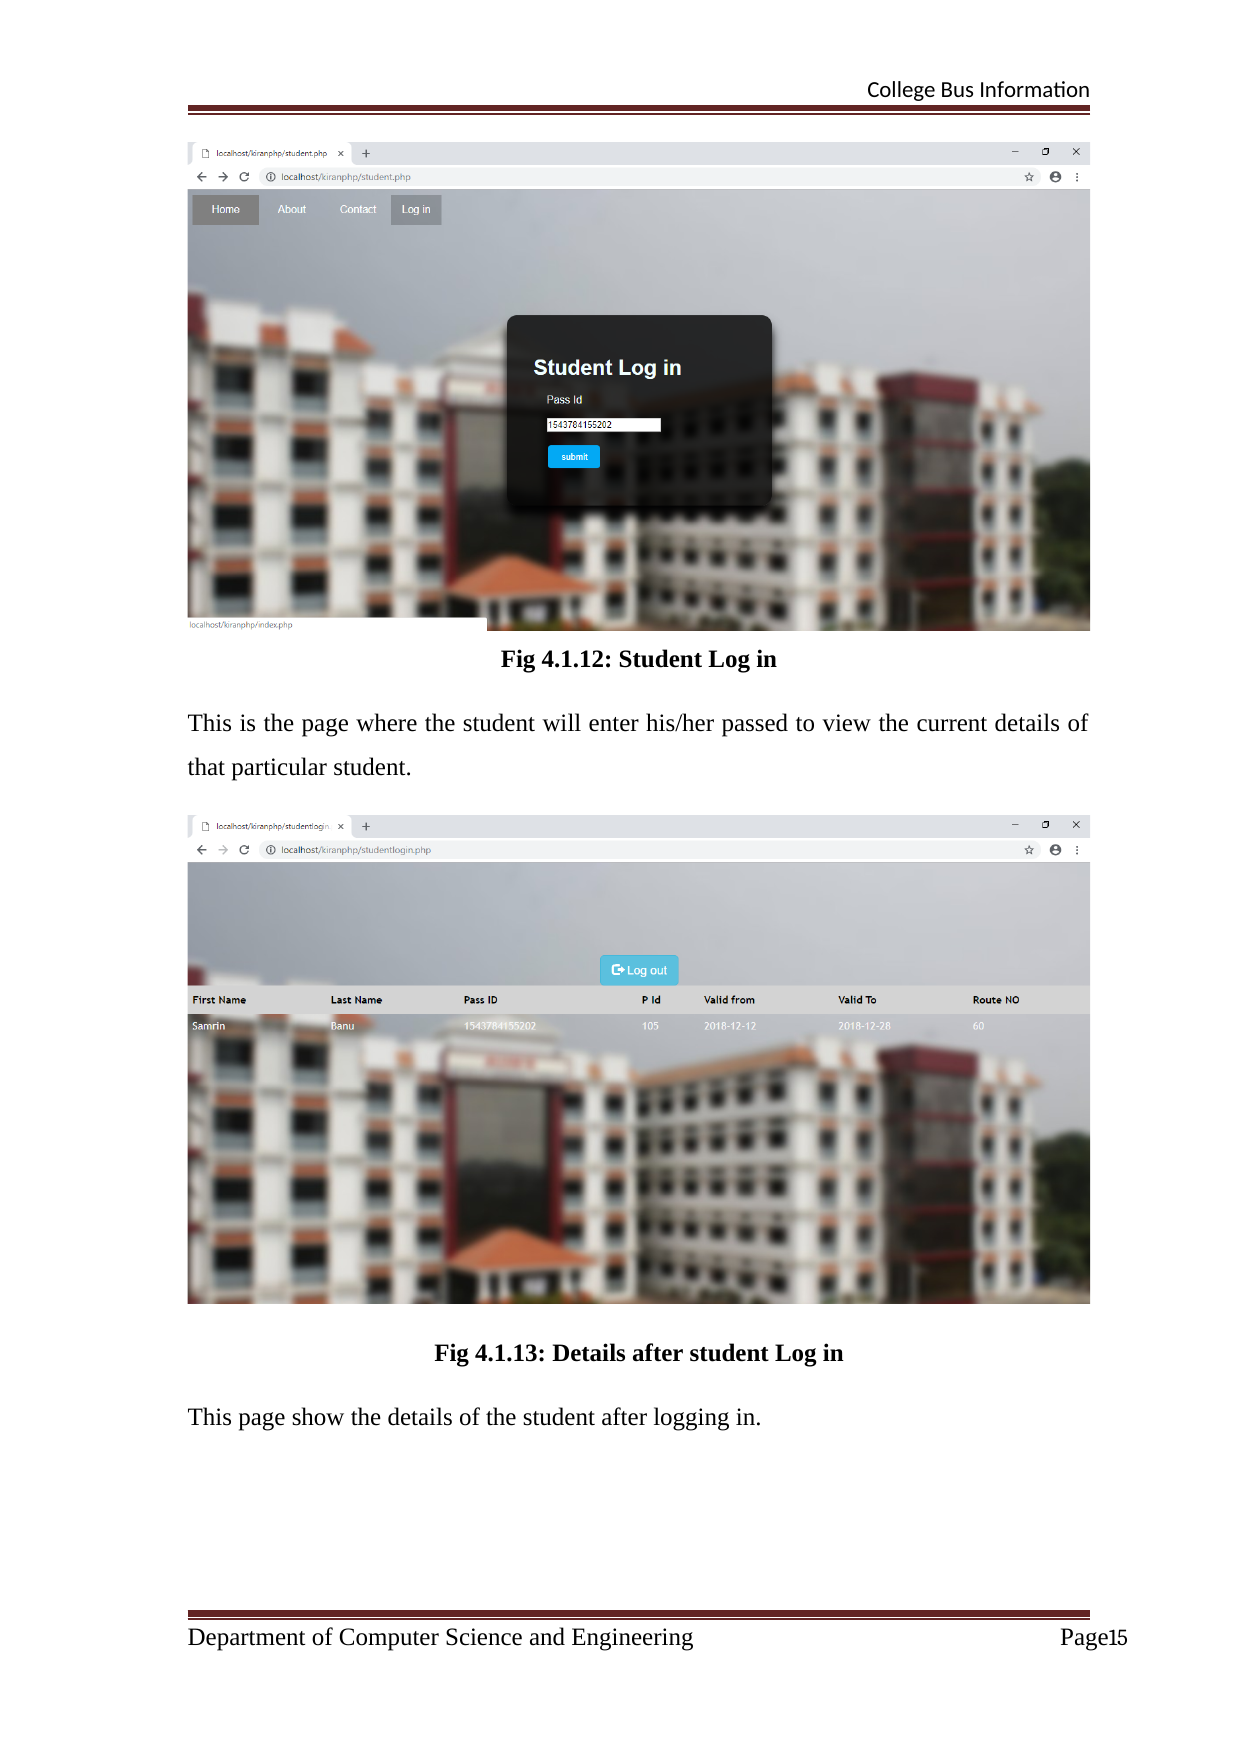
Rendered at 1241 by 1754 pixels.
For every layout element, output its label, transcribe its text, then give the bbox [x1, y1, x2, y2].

text Fig 4.1.13: Details after student Log in [187, 1338, 1090, 1367]
text This is the page where the student will enter his/her passed to view the current details of that particular student. [187, 708, 1090, 780]
picture [187, 142, 1091, 631]
text This page show the details of the student after logging in. [187, 1402, 1090, 1431]
text Fig 4.1.12: Student Log in [187, 631, 1090, 673]
picture [187, 815, 1091, 1304]
